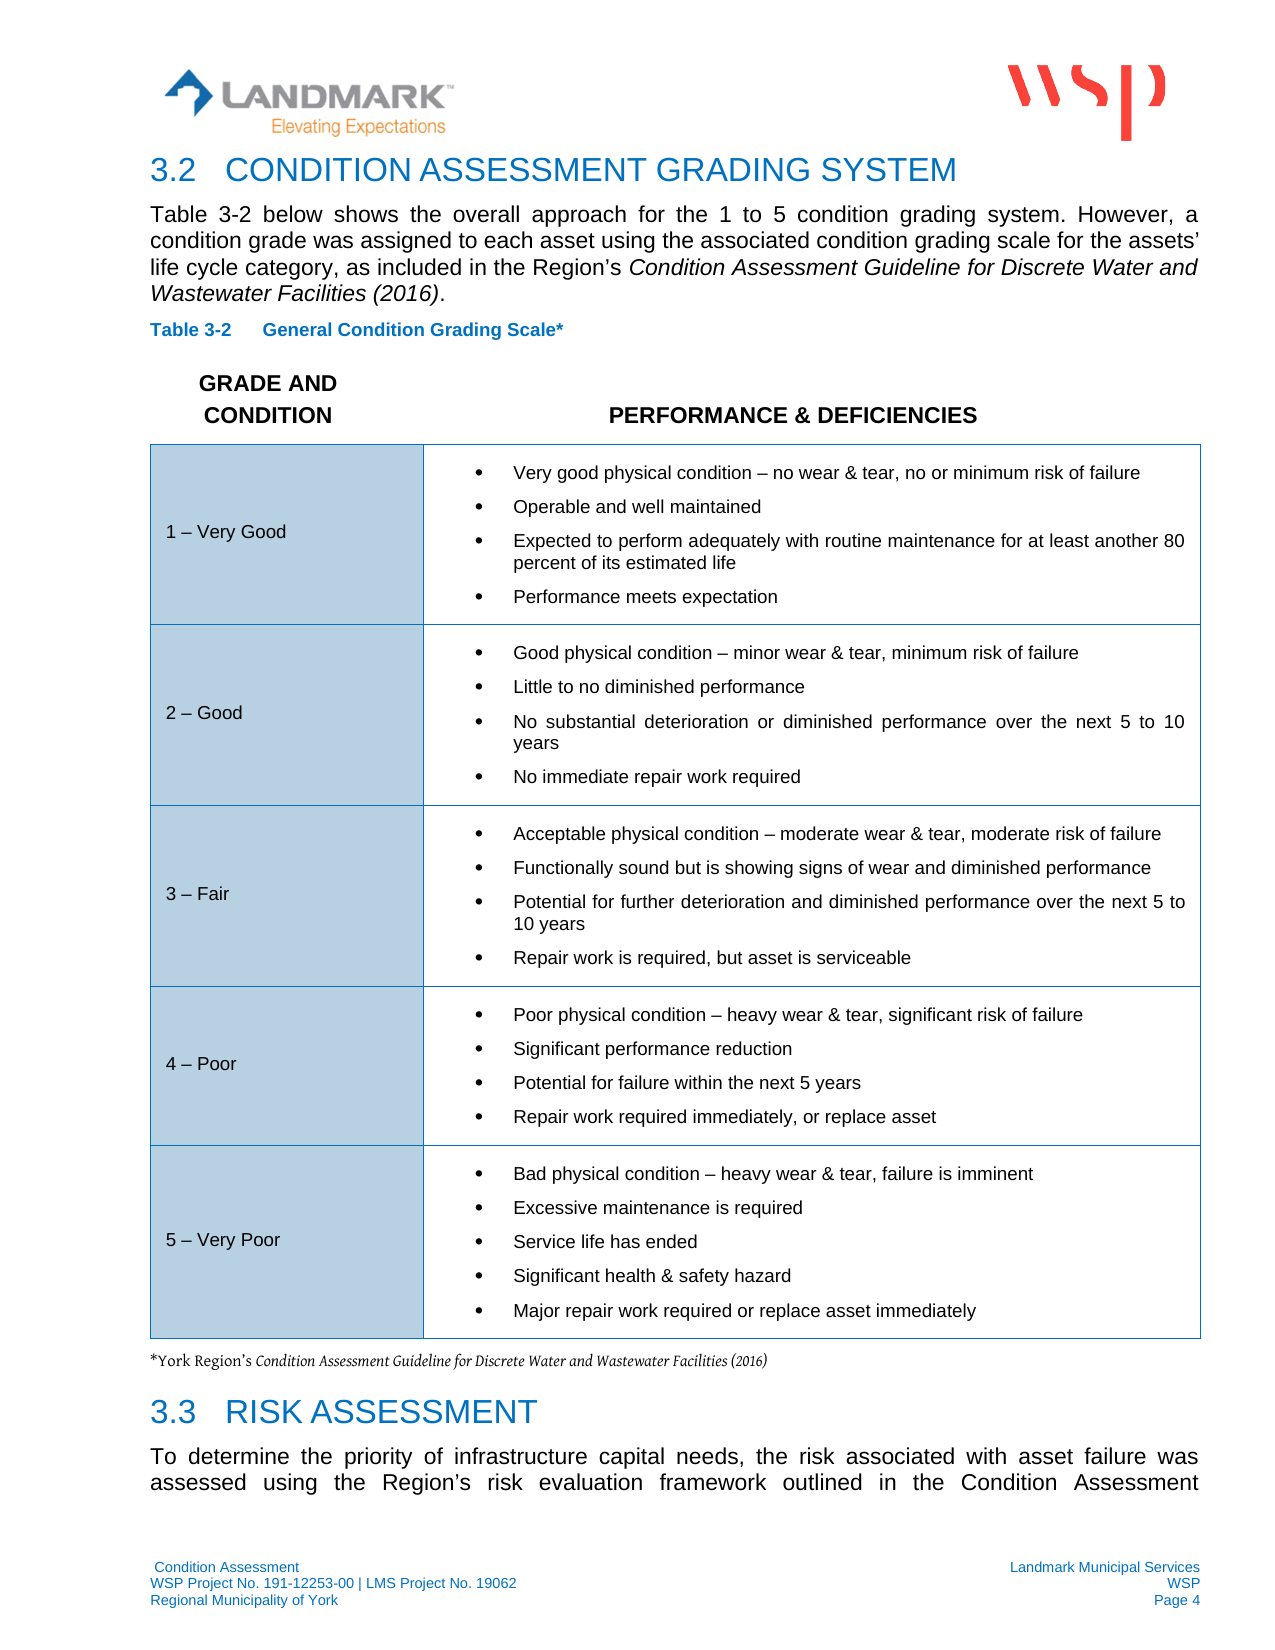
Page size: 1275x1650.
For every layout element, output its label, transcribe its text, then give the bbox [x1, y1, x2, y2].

table_cell 2 – Good [151, 625, 423, 805]
table_cell 3 – Fair [151, 806, 423, 986]
picture [1007, 65, 1166, 141]
subtitle Risk Assessment [150, 1392, 1200, 1430]
text Table 3-2 below shows the overall approach for the 1 to 5 condition grading system. However, a condition grade was assigned to each asset using the associated condition grading scale for the assets’ life cycle category, as included in the Region’s Condition Assessment Guideline for Discrete Water and Wastewater Facilities (2016). [150, 201, 1200, 306]
table_header PERFORMANCE & DEFICIENCIES [423, 353, 1201, 443]
table_cell Very good physical condition – no wear & tear, no or minimum risk of failure Operable and well maintained Expected to perform adequately with routine maintenance for at least another 80 percent of its estimated life Performance meets expectation [424, 445, 1200, 624]
table_cell 5 – Very Poor [151, 1146, 423, 1338]
table_cell Good physical condition – minor wear & tear, minimum risk of failure Little to no diminished performance No substantial deterioration or diminished performance over the next 5 to 10 years No immediate repair work required [424, 625, 1200, 805]
table_cell Bad physical condition – heavy wear & tear, failure is imminent Excessive maintenance is required Service life has ended Significant health & safety hazard Major repair work required or replace asset immediately [424, 1146, 1200, 1338]
text Table 3-2 General Condition Grading Scale* [150, 319, 1200, 340]
table_cell 4 – Poor [151, 987, 423, 1145]
subtitle Condition Assessment Grading System [150, 150, 1200, 188]
table_cell 1 – Very Good [151, 445, 423, 624]
table_cell Acceptable physical condition – moderate wear & tear, moderate risk of failure Functionally sound but is showing signs of wear and diminished performance Potential for further deterioration and diminished performance over the next 5 to 10 years Repair work is required, but asset is serviceable [424, 806, 1200, 986]
picture [150, 57, 469, 139]
text *York Region’s Condition Assessment Guideline for Discrete Water and Wastewater Facilities (2016) [150, 1352, 1200, 1371]
table_cell Poor physical condition – heavy wear & tear, significant risk of failure Significant performance reduction Potential for failure within the next 5 years Repair work required immediately, or replace asset [424, 987, 1200, 1145]
table_header GRADE AND CONDITION [151, 353, 423, 443]
